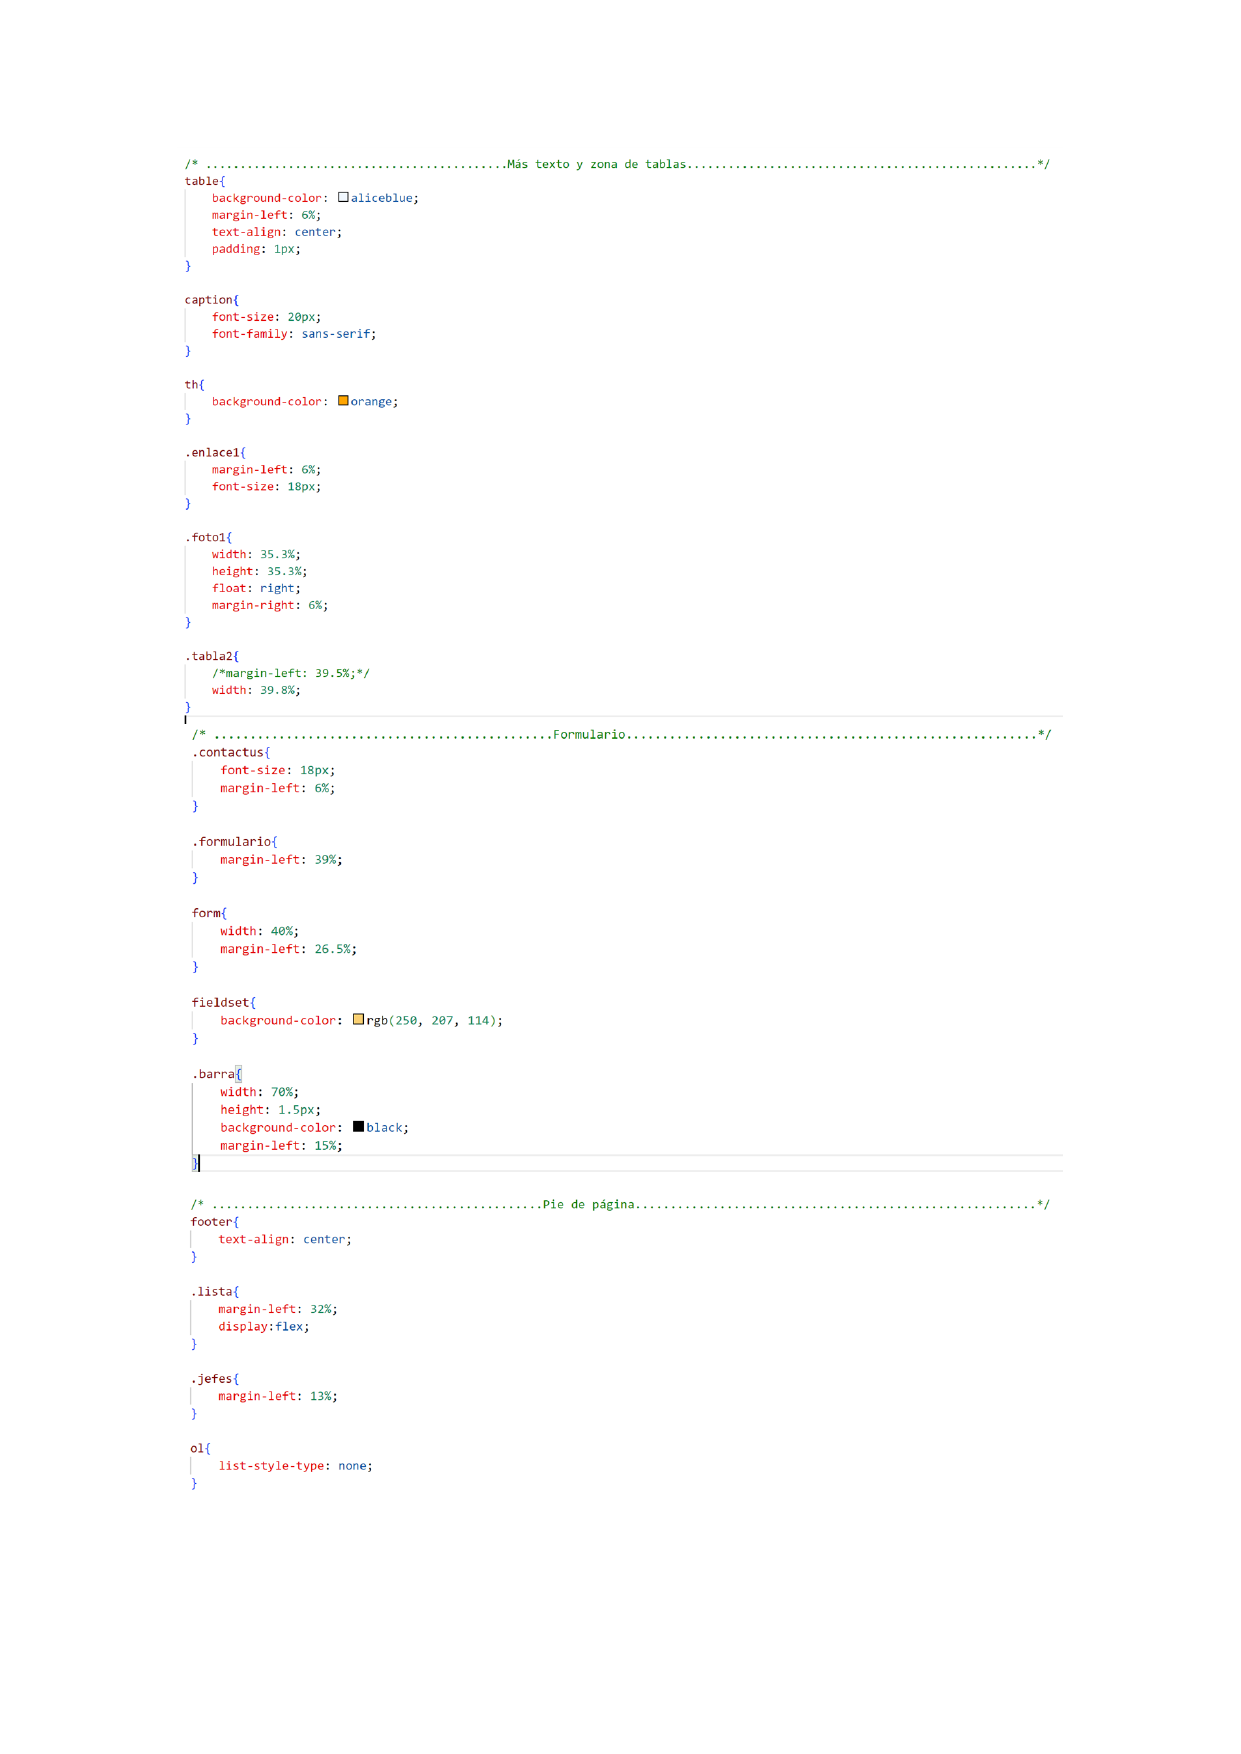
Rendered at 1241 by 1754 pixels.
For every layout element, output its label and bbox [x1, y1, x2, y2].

picture [177, 147, 1063, 1498]
